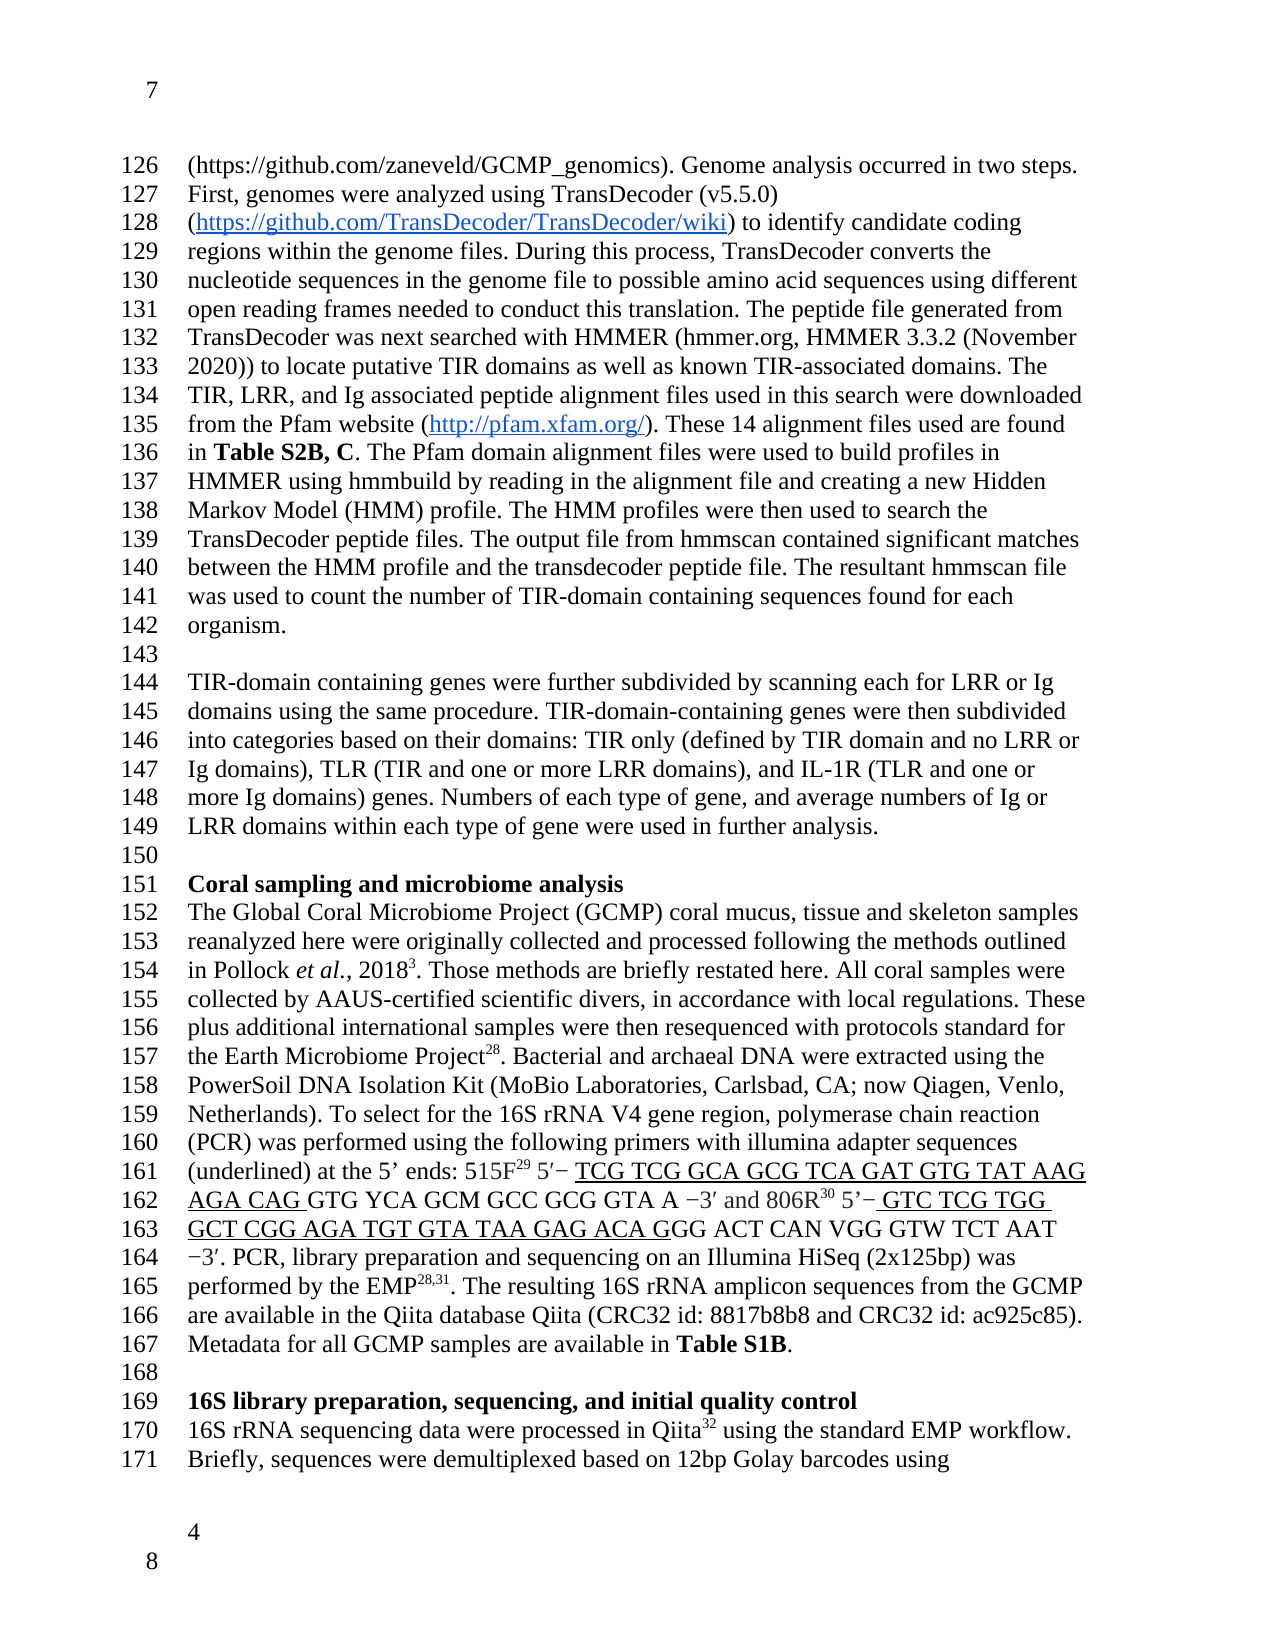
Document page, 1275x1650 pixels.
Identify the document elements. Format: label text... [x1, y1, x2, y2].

text Coral sampling and microbiome analysis [187, 869, 1087, 897]
text TIR-domain containing genes were further subdivided by scanning each for LRR or Ig domains using the same procedure. TIR-domain-containing genes were then subdivided into categories based on their domains: TIR only (defined by TIR domain and no LRR or Ig domains), TLR (TIR and one or more LRR domains), and IL-1R (TLR and one or more Ig domains) genes. Numbers of each type of gene, and average numbers of Ig or LRR domains within each type of gene were used in further analysis. [187, 667, 1087, 840]
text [187, 150, 1087, 639]
text 16S library preparation, sequencing, and initial quality control [187, 1386, 1087, 1415]
text The Global Coral Microbiome Project (GCMP) coral mucus, tissue and skeleton samples reanalyzed here were originally collected and processed following the methods outlined in Pollock et al., 20183. Those methods are briefly restated here. All coral samples were collected by AAUS-certified scientific divers, in accordance with local regulations. These plus additional international samples were then resequenced with protocols standard for the Earth Microbiome Project28. Bacterial and archaeal DNA were extracted using the PowerSoil DNA Isolation Kit (MoBio Laboratories, Carlsbad, CA; now Qiagen, Venlo, Netherlands). To select for the 16S rRNA V4 gene region, polymerase chain reaction (PCR) was performed using the following primers with illumina adapter sequences (underlined) at the 5’ ends: 515F29 5′− TCG TCG GCA GCG TCA GAT GTG TAT AAG AGA CAG GTG YCA GCM GCC GCG GTA A −3′ and 806R30 5’− GTC TCG TGG GCT CGG AGA TGT GTA TAA GAG ACA GGG ACT CAN VGG GTW TCT AAT −3′. PCR, library preparation and sequencing on an Illumina HiSeq (2x125bp) was performed by the EMP28,31. The resulting 16S rRNA amplicon sequences from the GCMP are available in the Qiita database Qiita (CRC32 id: 8817b8b8 and CRC32 id: ac925c85). Metadata for all GCMP samples are available in Table S1B. [187, 897, 1087, 1357]
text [187, 1415, 1087, 1472]
